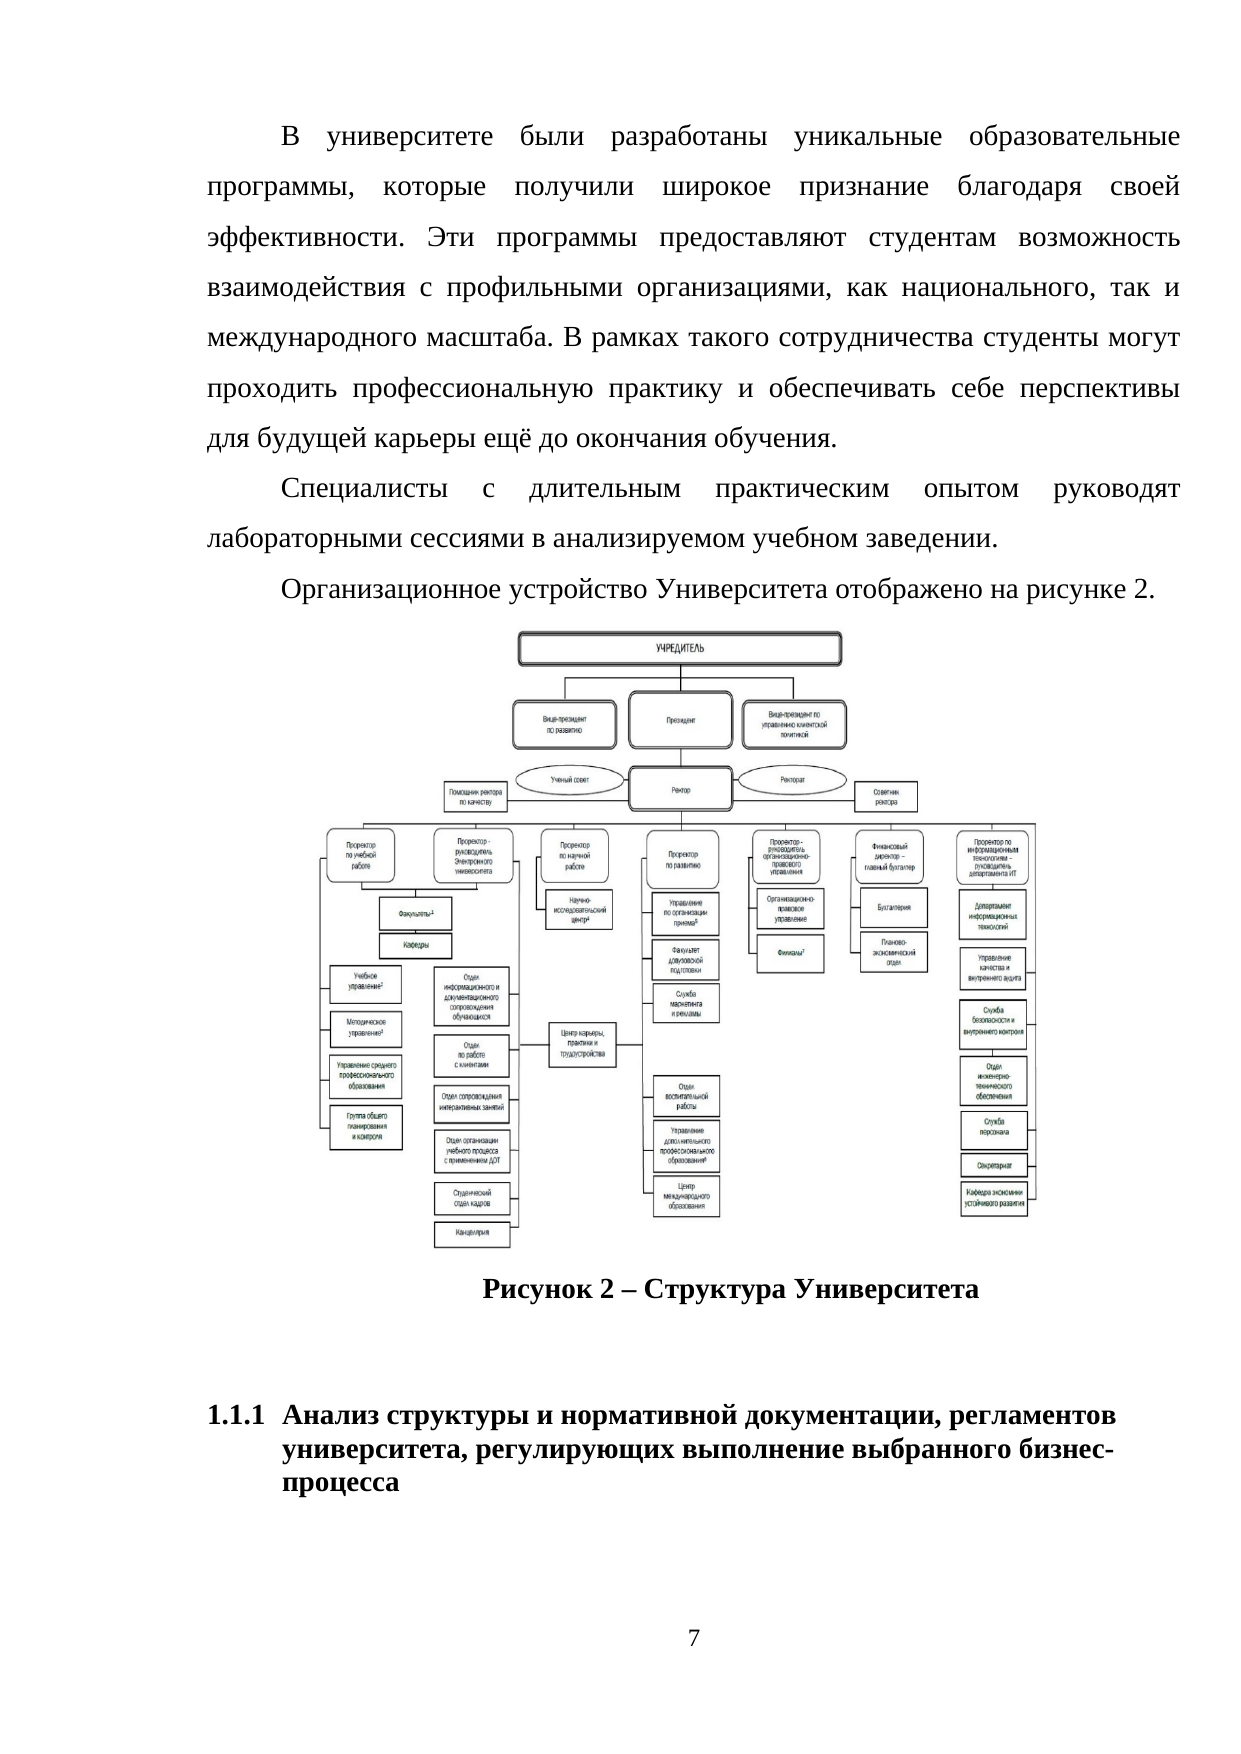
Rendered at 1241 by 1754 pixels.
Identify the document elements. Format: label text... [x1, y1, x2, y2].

text Специалисты с длительным практическим опытом руководят лабораторными сессиями в анализируемом учебном заведении. [207, 470, 1181, 554]
text Организационное устройство Университета отображено на рисунке 2. [207, 571, 1181, 604]
picture [280, 621, 1080, 1258]
text В университете были разработаны уникальные образовательные программы, которые получили широкое признание благодаря своей эффективности. Эти программы предоставляют студентам возможность взаимодействия с профильными организациями, как национального, так и международного масштаба. В рамках такого сотрудничества студенты могут проходить профессиональную практику и обеспечивать себе перспективы для будущей карьеры ещё до окончания обучения. [207, 118, 1181, 453]
text Рисунок 2 – Структура Университета [207, 1272, 1181, 1305]
subtitle Анализ структуры и нормативной документации, регламентов университета, регулирующих выполнение выбранного бизнес-процесса [207, 1397, 1181, 1498]
